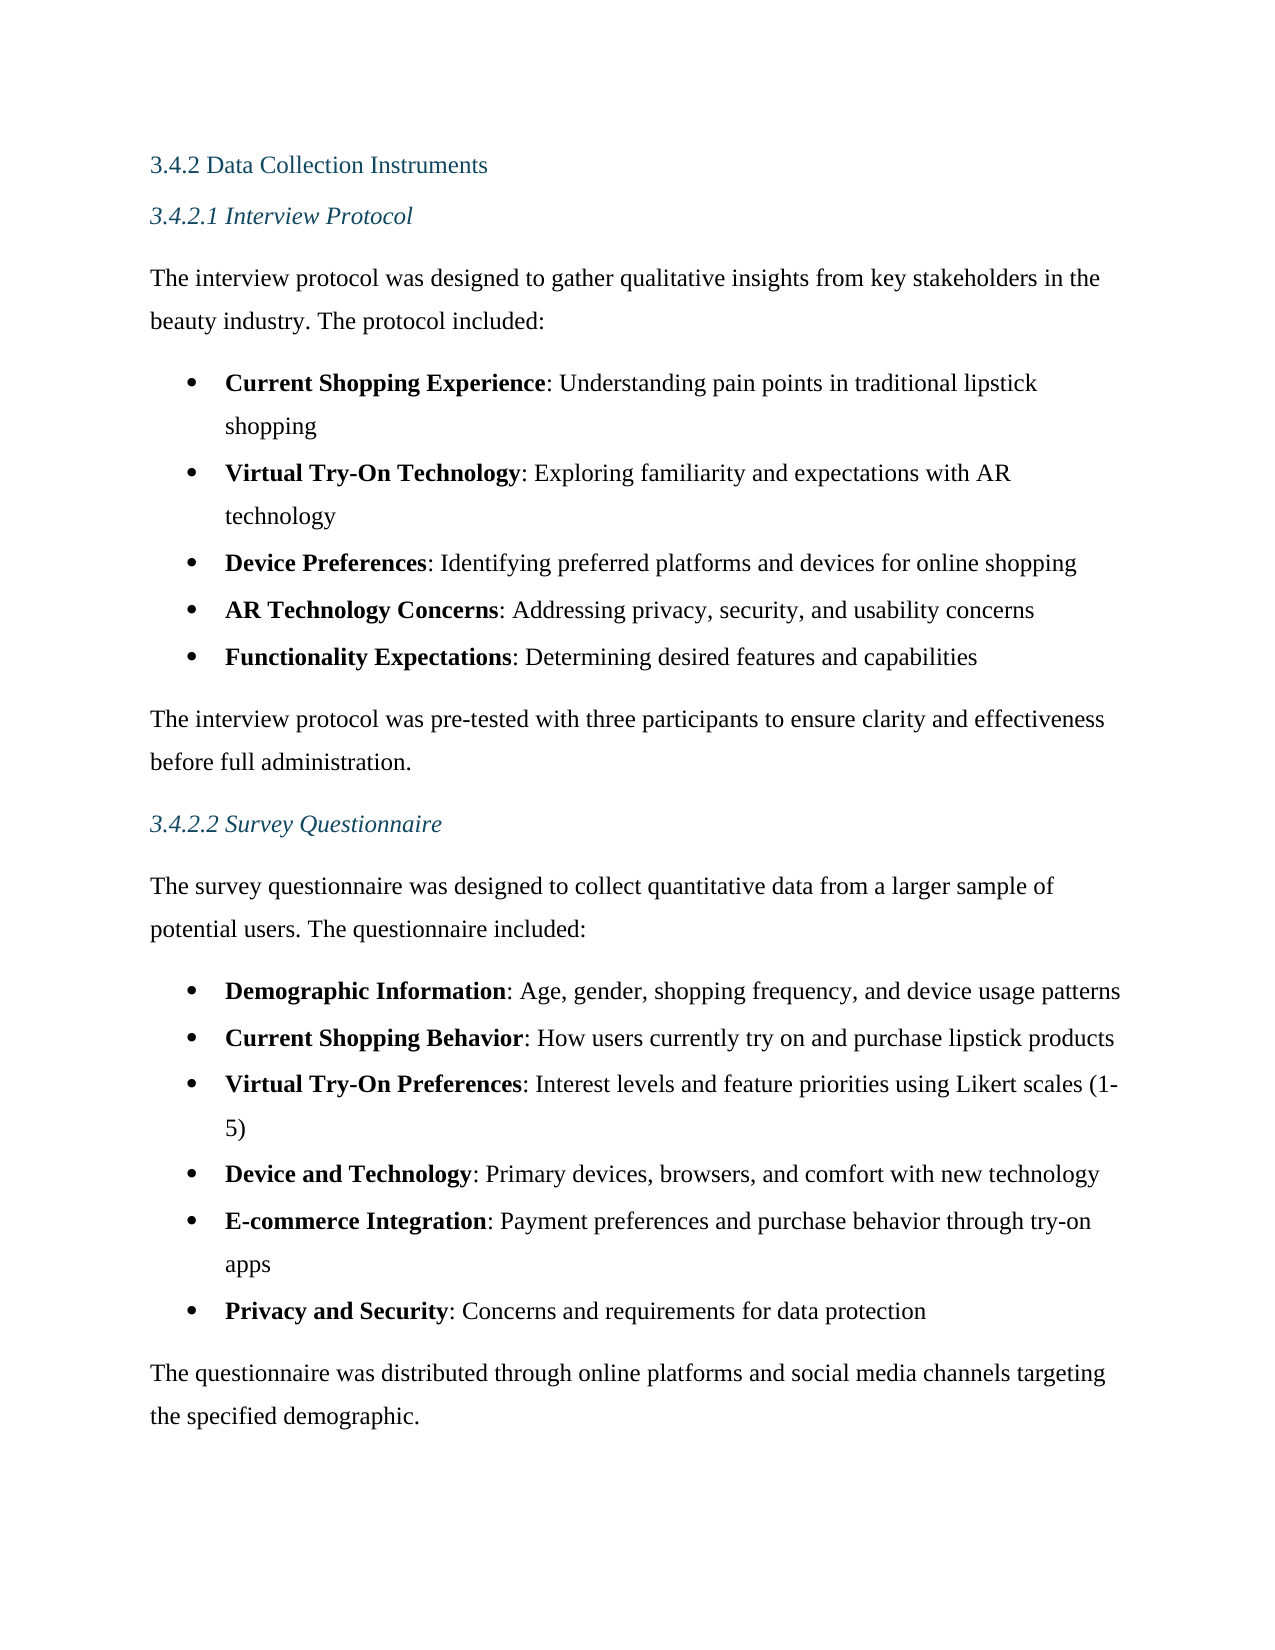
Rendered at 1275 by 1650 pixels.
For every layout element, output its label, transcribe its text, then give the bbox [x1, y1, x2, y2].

list Current Shopping Experience: Understanding pain points in traditional lipstick shopping [187, 368, 1125, 440]
subtitle 3.4.2.2 Survey Questionnaire [150, 809, 1125, 838]
subtitle 3.4.2.1 Interview Protocol [150, 201, 1125, 230]
list Device and Technology: Primary devices, browsers, and comfort with new technology [187, 1159, 1125, 1188]
list Privacy and Security: Concerns and requirements for data protection [187, 1296, 1125, 1325]
list AR Technology Concerns: Addressing privacy, security, and usability concerns [187, 595, 1125, 624]
text The survey questionnaire was designed to collect quantitative data from a larger sample of potential users. The questionnaire included: [150, 871, 1125, 943]
list E-commerce Integration: Payment preferences and purchase behavior through try-on apps [187, 1206, 1125, 1278]
text The questionnaire was distributed through online platforms and social media channels targeting the specified demographic. [150, 1358, 1125, 1430]
list Virtual Try-On Preferences: Interest levels and feature priorities using Likert scales (1-5) [187, 1069, 1125, 1141]
list Current Shopping Behavior: How users currently try on and purchase lipstick products [187, 1023, 1125, 1051]
text The interview protocol was designed to gather qualitative insights from key stakeholders in the beauty industry. The protocol included: [150, 263, 1125, 335]
list Demographic Information: Age, gender, shopping frequency, and device usage patterns [187, 976, 1125, 1004]
text The interview protocol was pre-tested with three participants to ensure clarity and effectiveness before full administration. [150, 704, 1125, 776]
list Device Preferences: Identifying preferred platforms and devices for online shopping [187, 548, 1125, 577]
list Functionality Expectations: Determining desired features and capabilities [187, 642, 1125, 671]
list Virtual Try-On Technology: Exploring familiarity and expectations with AR technology [187, 458, 1125, 530]
subtitle 3.4.2 Data Collection Instruments [150, 150, 1125, 179]
